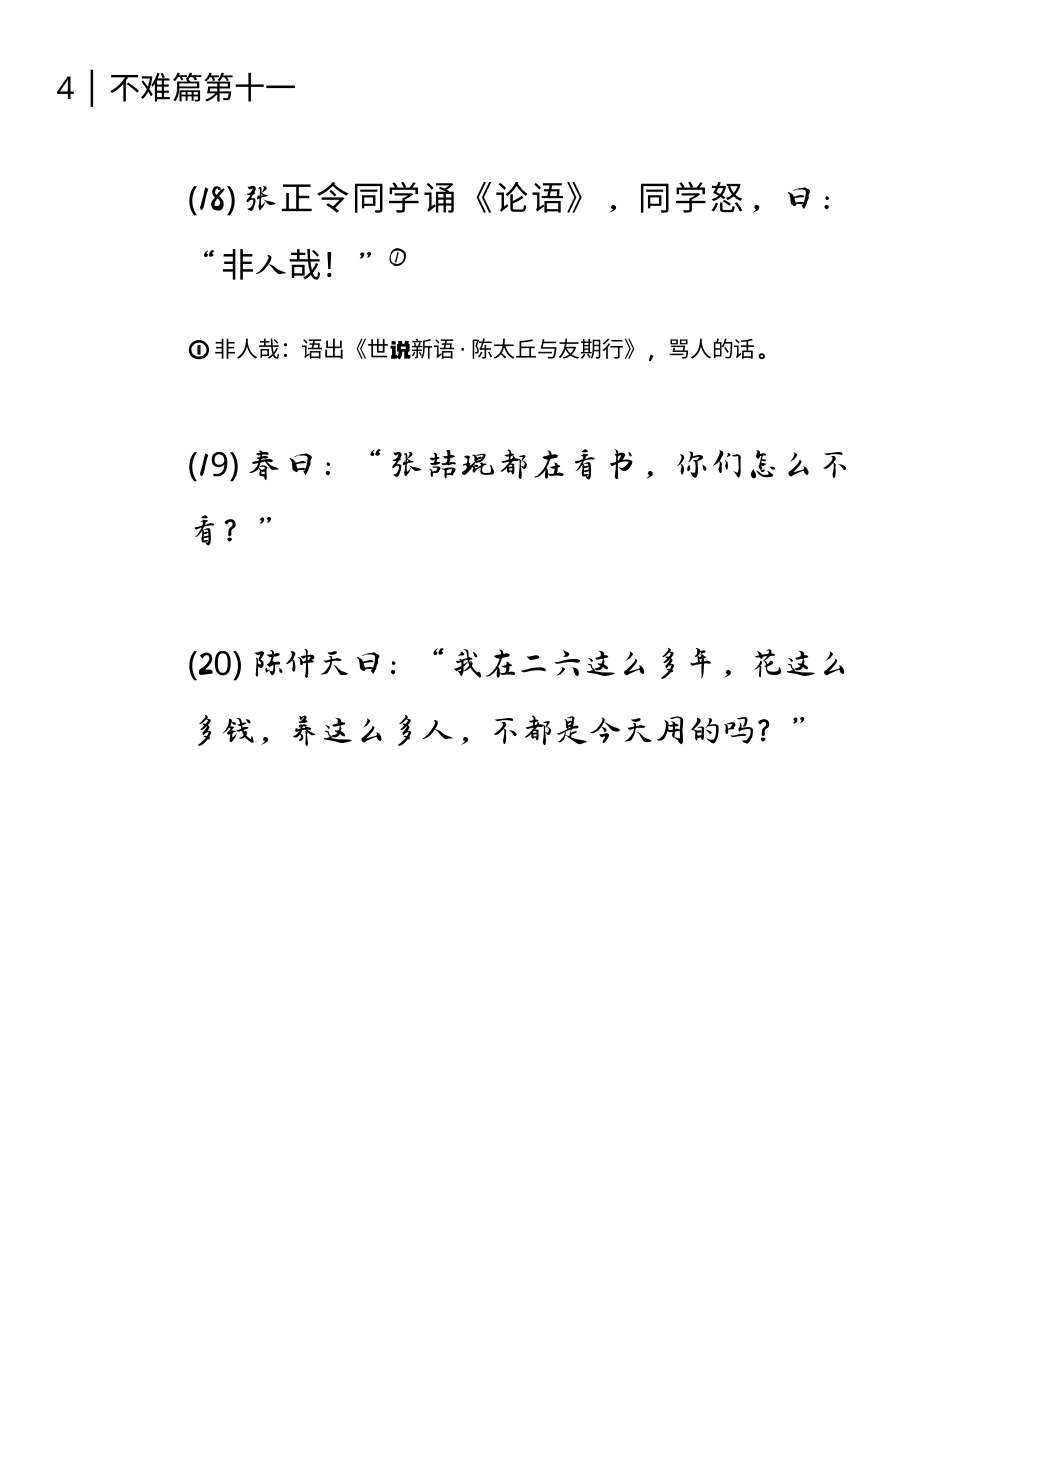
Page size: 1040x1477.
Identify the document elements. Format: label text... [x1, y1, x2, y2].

list 张正令同学诵《论语》，同学怒，曰：“非人哉！”① [188, 166, 852, 299]
text ①非人哉：语出《世说新语 · 陈太丘与友期行》，骂人的话。 [188, 333, 852, 366]
list 春曰：“张喆琨都在看书，你们怎么不看？” [188, 432, 852, 565]
list 陈仲天曰：“我在二六这么多年，花这么多钱，养这么多人，不都是今天用的吗？” [188, 632, 852, 764]
